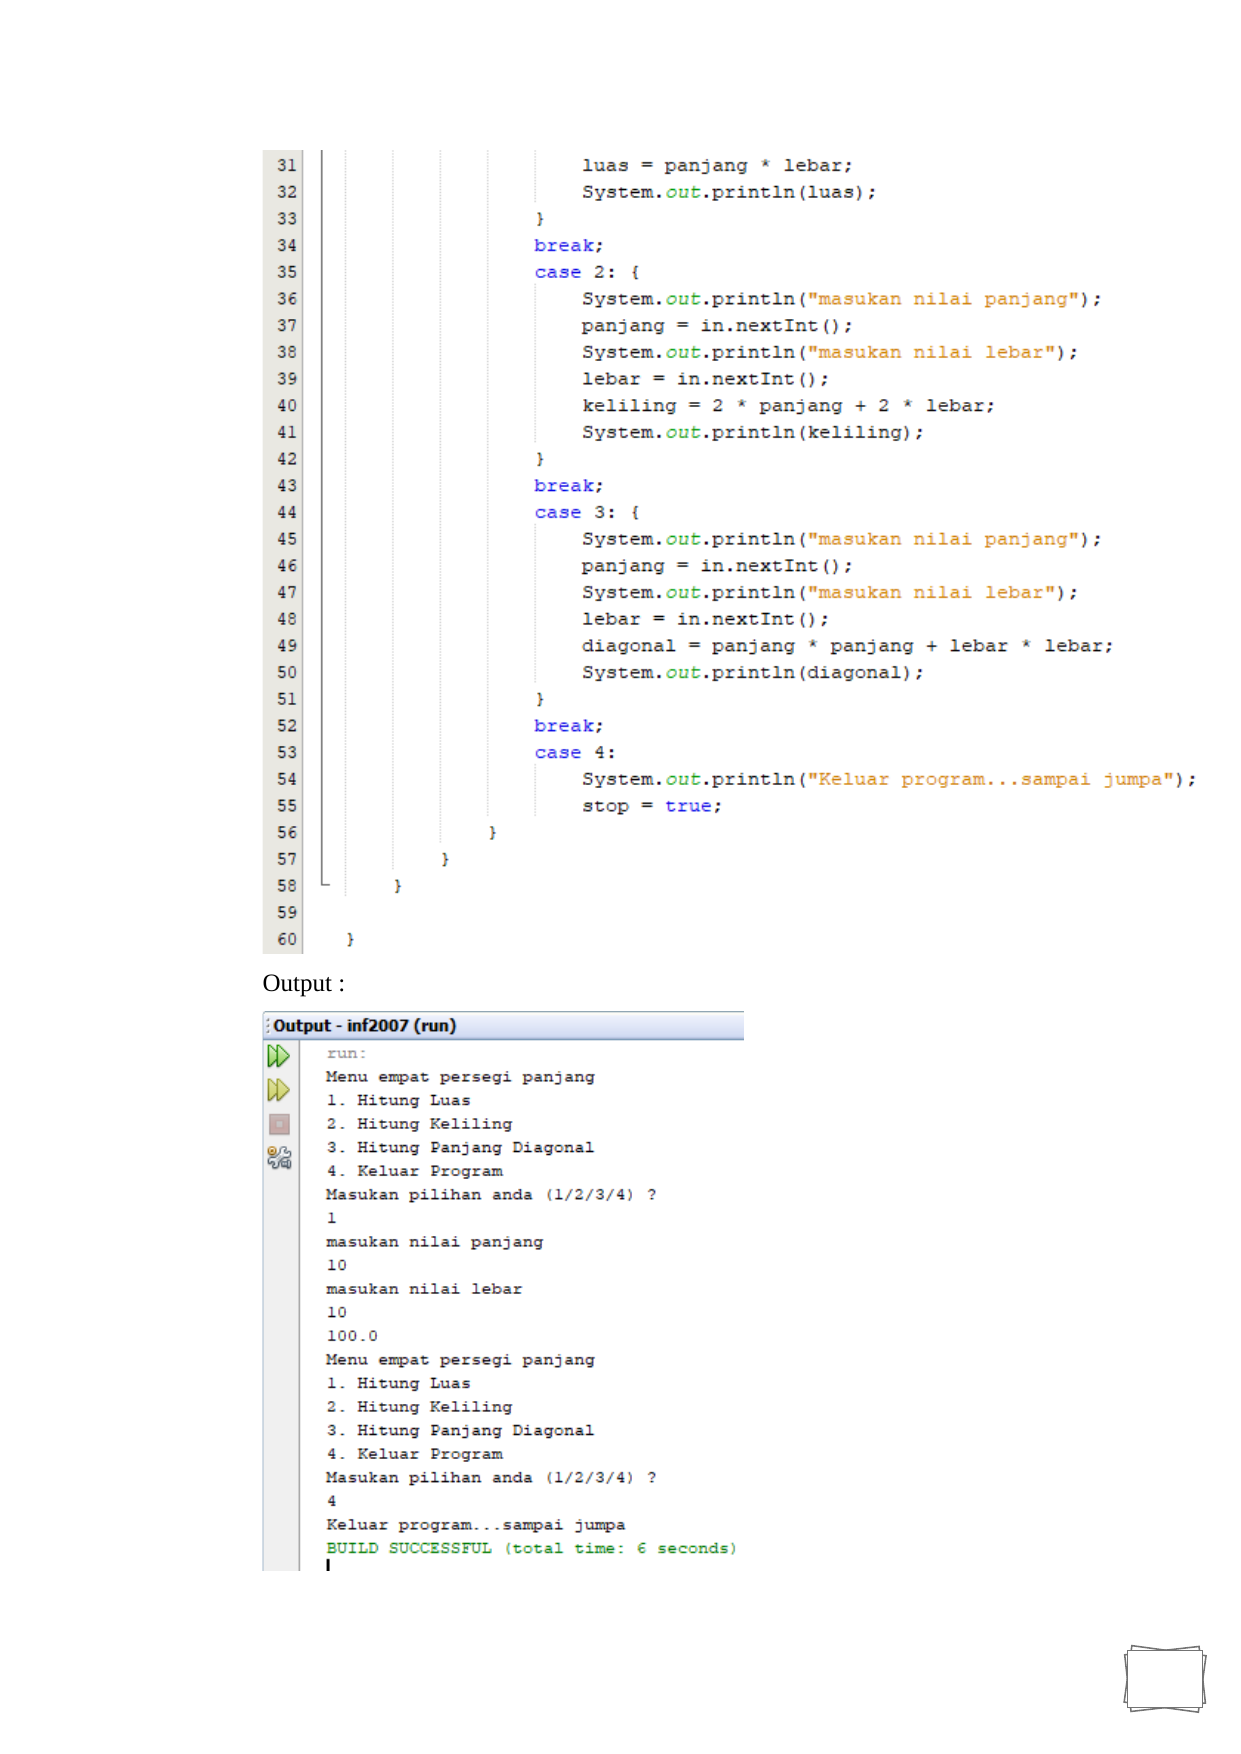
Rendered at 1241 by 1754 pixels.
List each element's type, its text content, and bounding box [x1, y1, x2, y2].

picture [262, 150, 1203, 954]
picture [262, 1011, 744, 1571]
list Output : [262, 968, 1090, 997]
